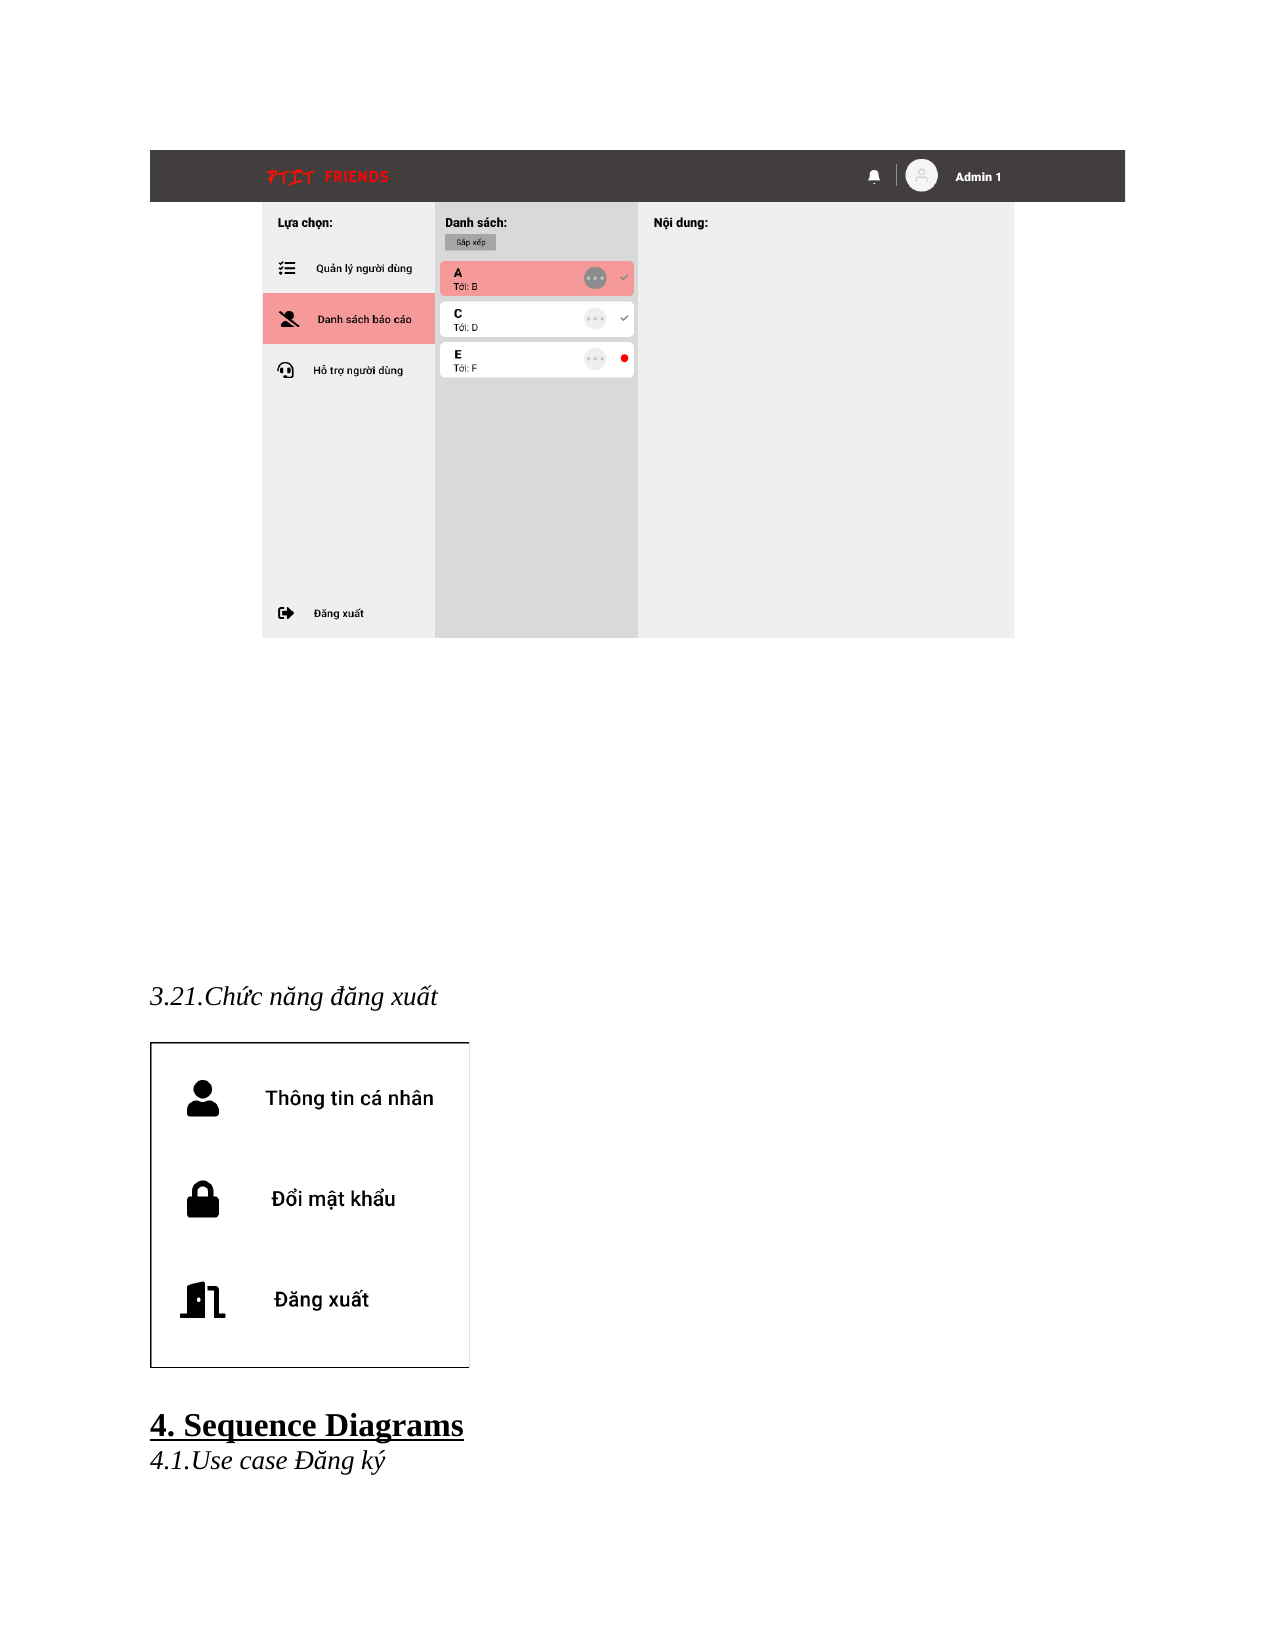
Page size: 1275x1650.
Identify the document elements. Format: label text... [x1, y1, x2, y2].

text 4.1.Use case Đăng ký [150, 1444, 1125, 1475]
text 3.21.Chức năng đăng xuất [150, 980, 1125, 1011]
picture [150, 150, 1125, 638]
text 4. Sequence Diagrams [150, 1406, 1125, 1444]
picture [150, 1042, 470, 1368]
